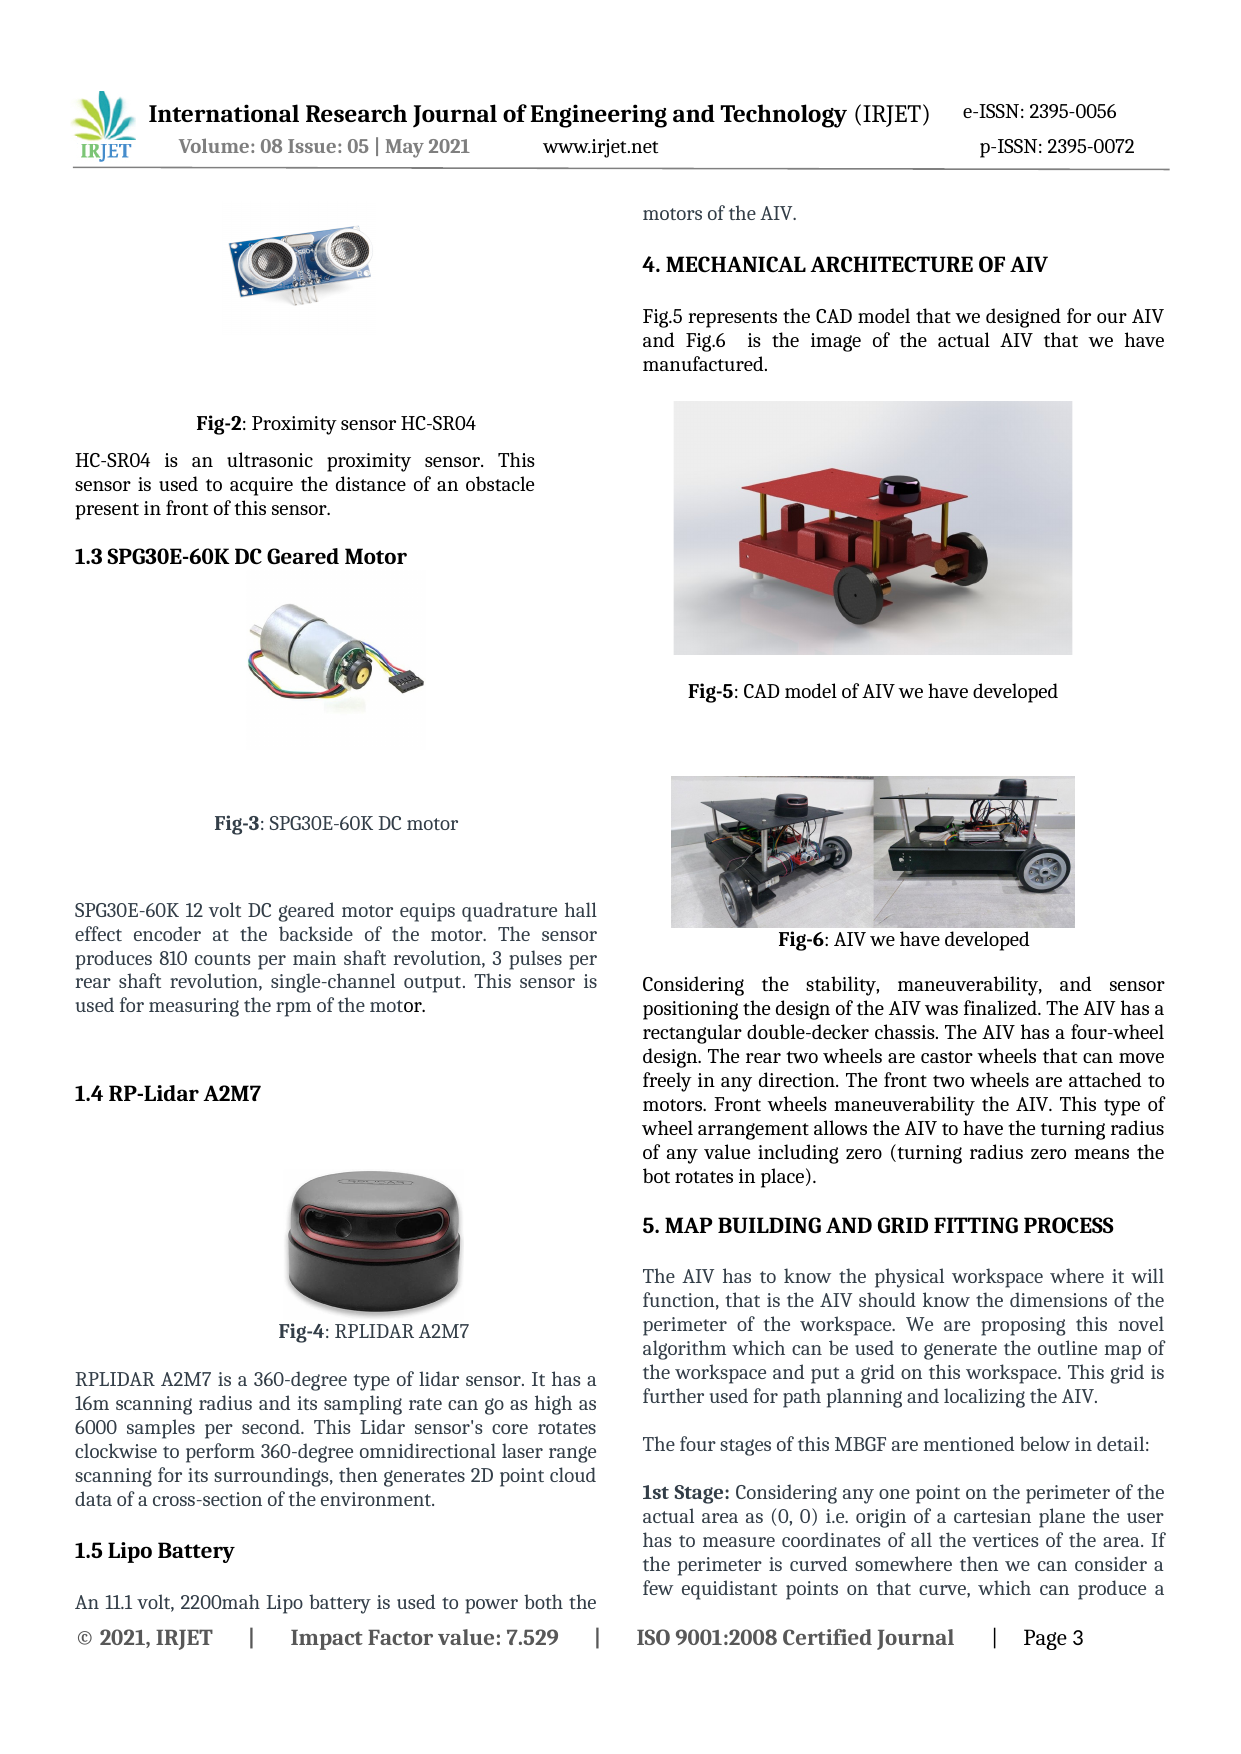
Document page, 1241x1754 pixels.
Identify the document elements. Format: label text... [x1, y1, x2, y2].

text 1.4 RP-Lidar A2M7 [75, 1081, 597, 1107]
picture [70, 91, 139, 163]
text 1.5 Lipo Battery [75, 1538, 597, 1564]
text 5. MAP BUILDING AND GRID FITTING PROCESS [642, 1212, 1165, 1239]
text Considering the stability, maneuverability, and sensor positioning the design of the AIV was finalized. The AIV has a rectangular double-decker chassis. The AIV has a four-wheel design. The rear two wheels are castor wheels that can move freely in any direction. The front two wheels are attached to motors. Front wheels maneuverability the AIV. This type of wheel arrangement allows the AIV to have the turning radius of any value including zero (turning radius zero means the bot rotates in place). [642, 973, 1165, 1188]
text An 11.1 volt, 2200mah Lipo battery is used to power both the motors of the AIV. [642, 202, 1165, 226]
text Fig-6: AIV we have developed [642, 927, 1165, 951]
picture [283, 1169, 464, 1320]
picture [673, 401, 1073, 655]
text 1.3 SPG30E-60K DC Geared Motor [75, 544, 597, 571]
text SPG30E-60K 12 volt DC geared motor equips quadrature hall effect encoder at the backside of the motor. The sensor produces 810 counts per main shaft revolution, 3 pulses per rear shaft revolution, single-channel output. This sensor is used for measuring the rpm of the motor. [75, 898, 597, 1018]
text HC-SR04 is an ultrasonic proximity sensor. This sensor is used to acquire the distance of an obstacle present in front of this sensor. [75, 448, 536, 520]
text The AIV has to know the physical workspace where it will function, that is the AIV should know the dimensions of the perimeter of the workspace. We are proposing this novel algorithm which can be used to generate the outline map of the workspace and put a grid on this workspace. This grid is further used for path planning and localizing the AIV. [642, 1265, 1165, 1409]
text Fig-5: CAD model of AIV we have developed [642, 679, 1104, 703]
text An 11.1 volt, 2200mah Lipo battery is used to power both the motors of the AIV. [75, 1590, 597, 1614]
text Fig-4: RPLIDAR A2M7 [150, 1319, 597, 1343]
picture [246, 570, 426, 750]
text Fig-3: SPG30E-60K DC motor [75, 812, 597, 836]
text Fig-2: Proximity sensor HC-SR04 [75, 412, 597, 436]
picture [222, 201, 376, 335]
text The four stages of this MBGF are mentioned below in detail: [642, 1433, 1165, 1457]
text Fig.5 represents the CAD model that we designed for our AIV and Fig.6 is the image of the actual AIV that we have manufactured. [642, 305, 1165, 377]
picture [671, 776, 1075, 928]
text 4. MECHANICAL ARCHITECTURE OF AIV [642, 252, 1165, 278]
text RPLIDAR A2M7 is a 360-degree type of lidar sensor. It has a 16m scanning radius and its sampling rate can go as high as 6000 samples per second. This Lidar sensor's core rotates clockwise to perform 360-degree omnidirectional laser range scanning for its surroundings, then generates 2D point cloud data of a cross-section of the environment. [75, 1367, 597, 1511]
